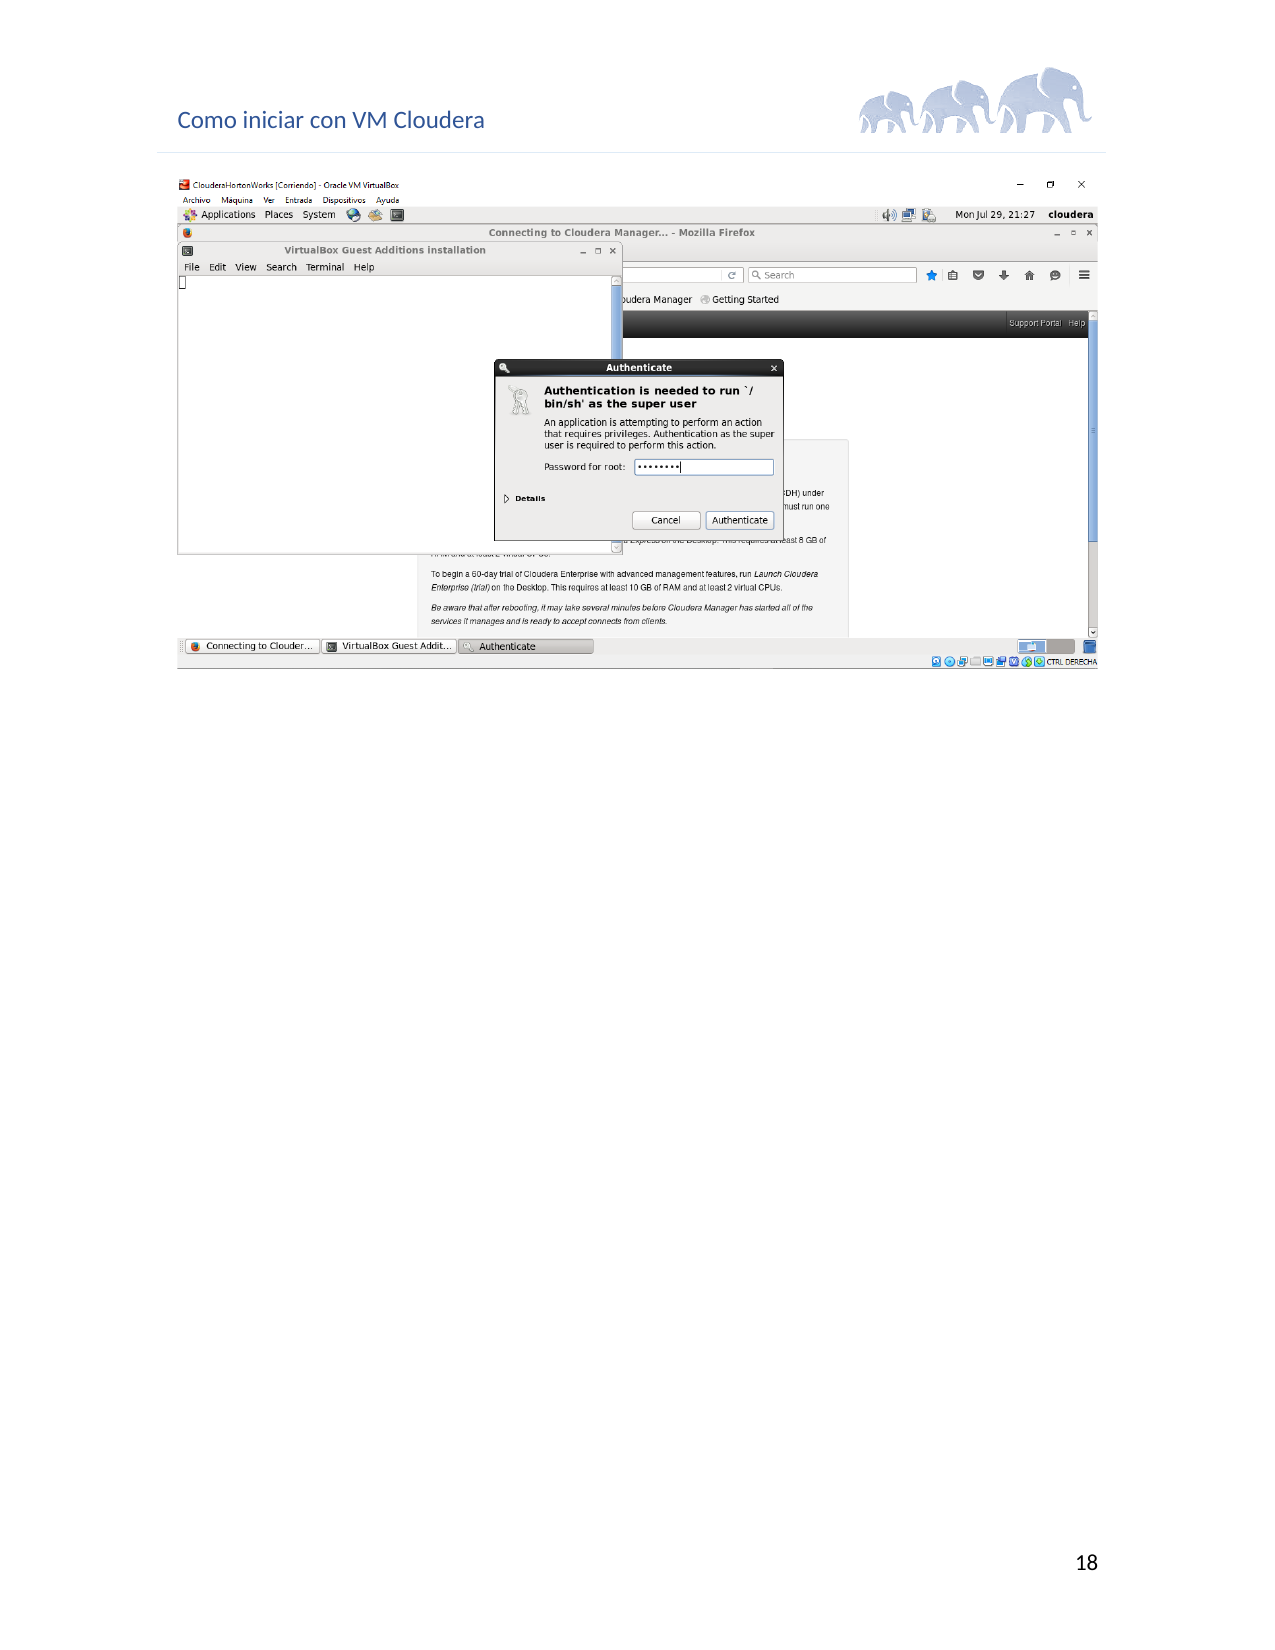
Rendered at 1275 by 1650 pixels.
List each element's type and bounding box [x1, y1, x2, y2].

picture [177, 177, 1098, 669]
